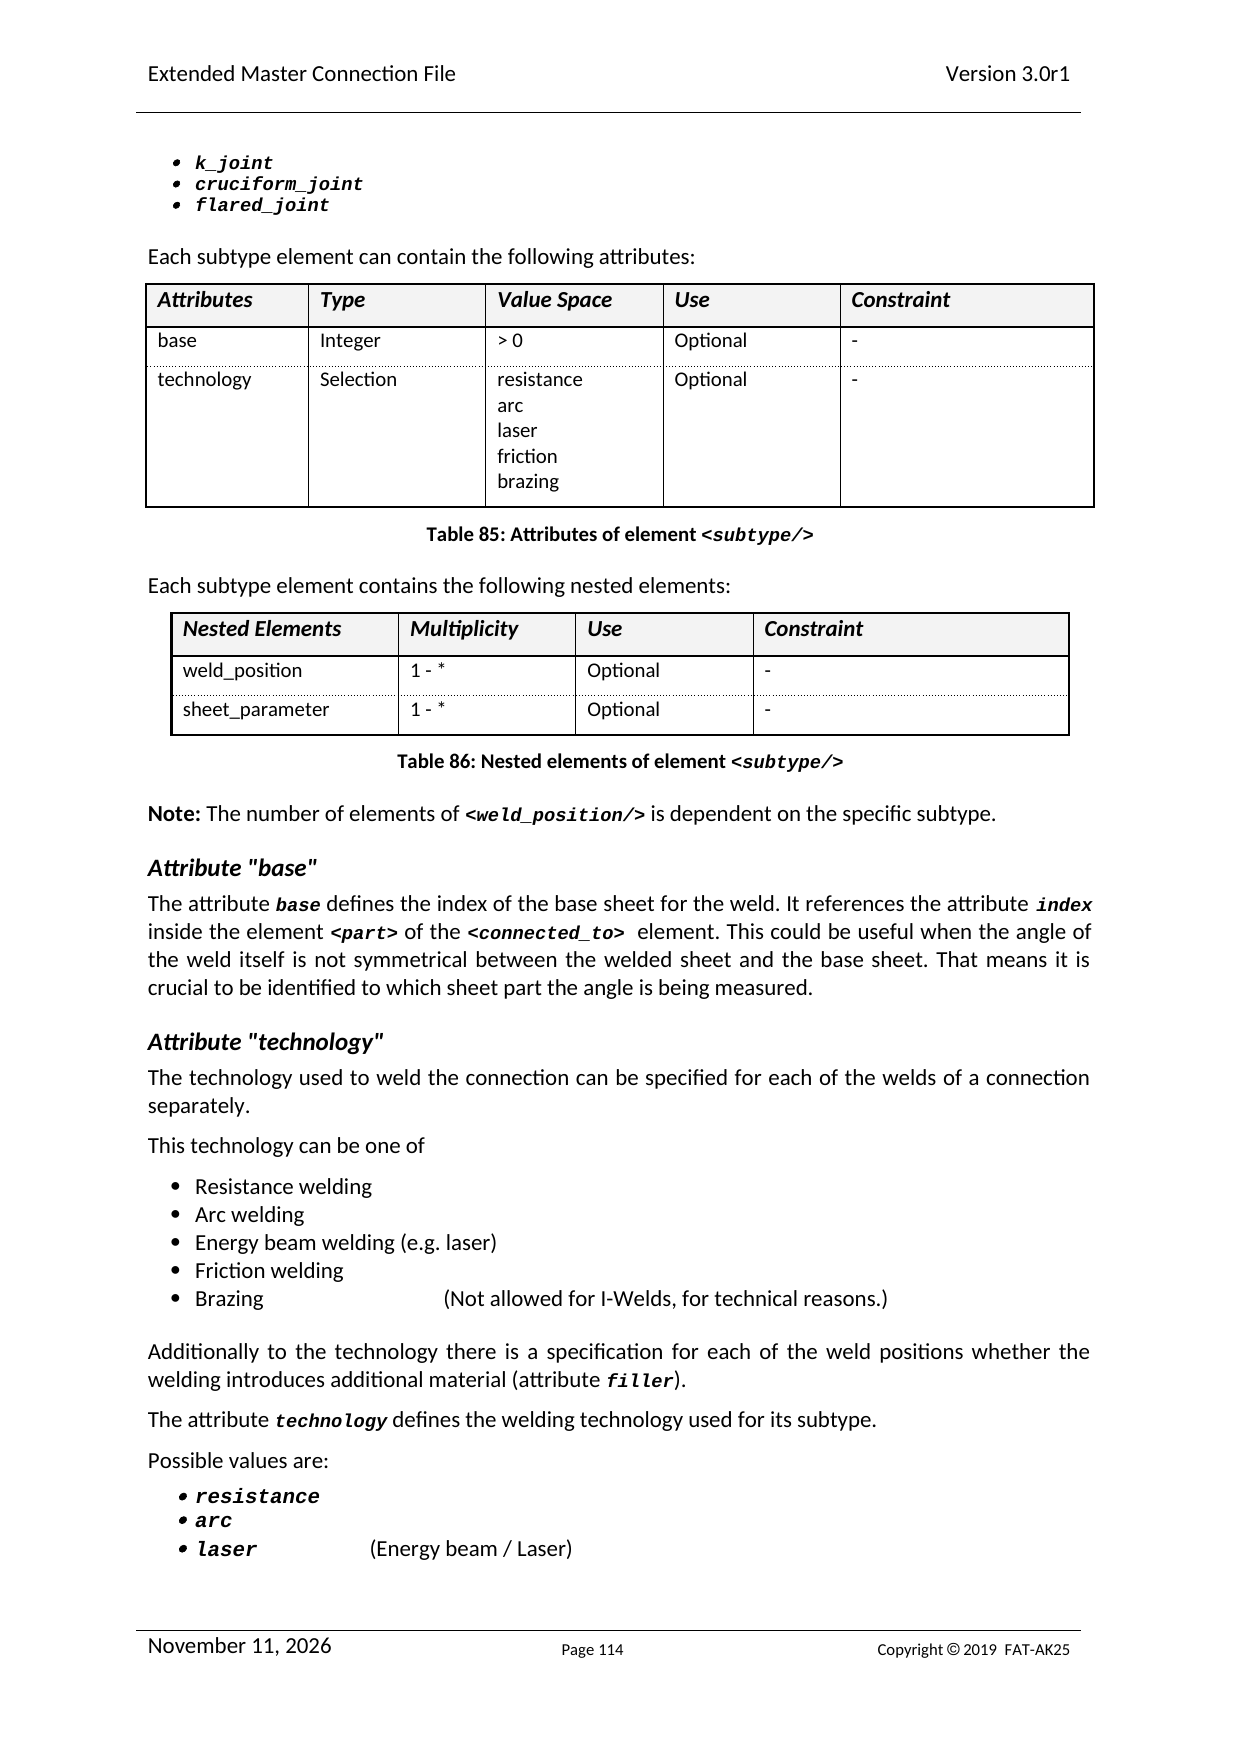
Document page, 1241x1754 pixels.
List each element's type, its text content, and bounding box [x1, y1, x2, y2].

text Note: The number of elements of <weld_position/> is dependent on the specific subtype. [148, 799, 1092, 827]
list flared_joint [171, 196, 1092, 217]
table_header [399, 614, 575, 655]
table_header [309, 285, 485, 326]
text The attribute base defines the index of the base sheet for the weld. It references the attribute index inside the element <part> of the <connected_to> element. This could be useful when the angle of the weld itself is not symmetrical between the welded sheet and the base sheet. That means it is crucial to be identified to which sheet part the angle is being measured. [148, 889, 1092, 1001]
text This technology can be one of [148, 1131, 1092, 1159]
text Possible values are: [148, 1446, 1092, 1474]
text The technology used to weld the connection can be specified for each of the welds of a connection separately. [148, 1063, 1092, 1119]
list arc [177, 1510, 1092, 1534]
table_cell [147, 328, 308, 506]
subtitle Attribute "technology" [148, 1026, 1092, 1056]
list Friction welding [171, 1256, 1092, 1284]
list k_joint [171, 154, 1092, 175]
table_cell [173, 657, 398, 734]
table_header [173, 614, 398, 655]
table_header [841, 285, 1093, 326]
text The attribute technology defines the welding technology used for its subtype. [148, 1405, 1092, 1433]
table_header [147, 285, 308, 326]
text Each subtype element contains the following nested elements: [148, 572, 1092, 599]
list Energy beam welding (e.g. laser) [171, 1228, 1092, 1256]
subtitle Attribute "base" [148, 852, 1092, 883]
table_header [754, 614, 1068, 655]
text Each subtype element can contain the following attributes: [148, 242, 1092, 270]
list Brazing (Not allowed for I-Welds, for technical reasons.) [171, 1284, 1092, 1312]
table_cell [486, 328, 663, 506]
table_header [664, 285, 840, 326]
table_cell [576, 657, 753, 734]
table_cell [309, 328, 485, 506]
list Arc welding [171, 1200, 1092, 1228]
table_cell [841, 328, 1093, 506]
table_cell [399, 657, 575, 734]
list laser (Energy beam / Laser) [177, 1534, 1092, 1562]
list cruciform_joint [171, 175, 1092, 196]
text Additionally to the technology there is a specification for each of the weld positions whether the welding introduces additional material (attribute filler). [148, 1337, 1092, 1393]
list Resistance welding [171, 1172, 1092, 1200]
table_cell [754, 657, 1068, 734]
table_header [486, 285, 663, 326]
list resistance [177, 1486, 1092, 1510]
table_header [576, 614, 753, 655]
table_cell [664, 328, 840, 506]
